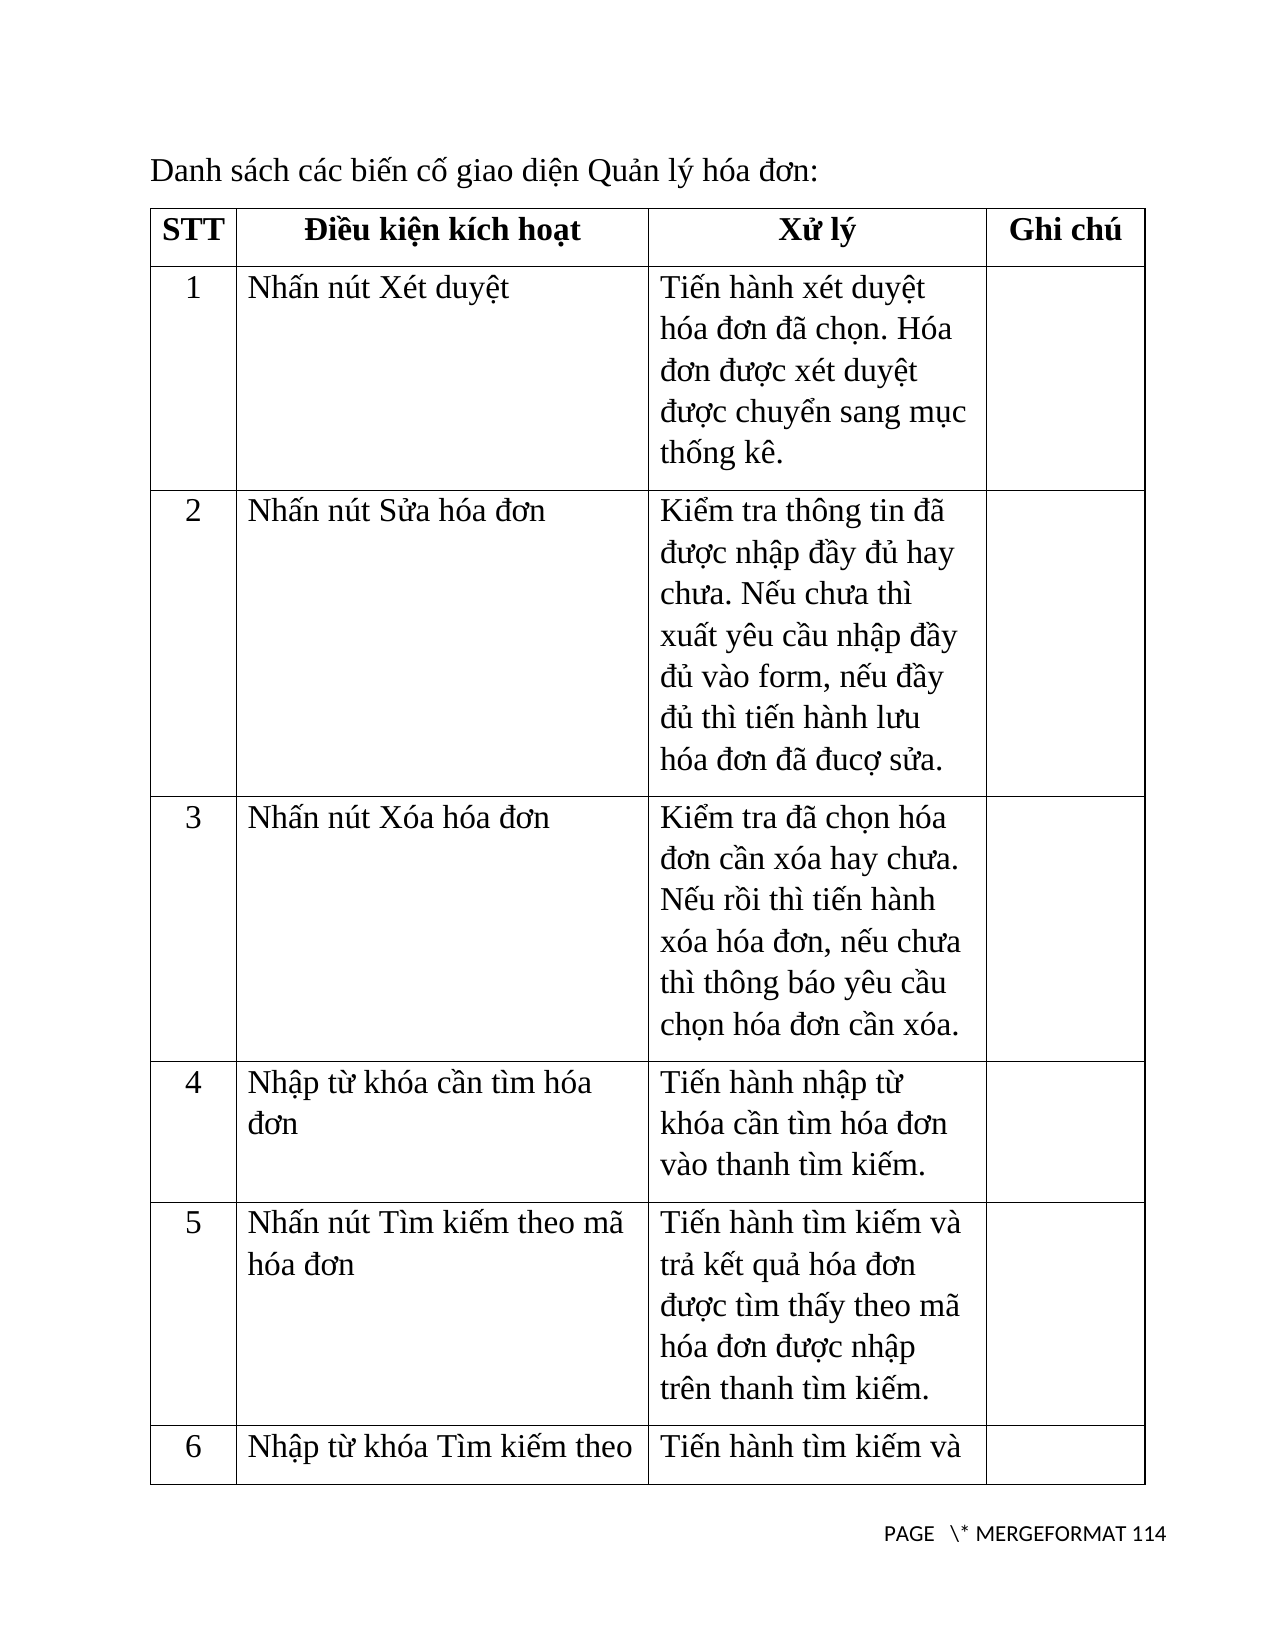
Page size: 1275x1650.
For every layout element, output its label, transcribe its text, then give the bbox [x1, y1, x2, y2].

table_cell [987, 267, 1144, 490]
table_cell Kiểm tra đã chọn hóa đơn cần xóa hay chưa. Nếu rồi thì tiến hành xóa hóa đơn, nếu chưa thì thông báo yêu cầu chọn hóa đơn cần xóa. [649, 797, 986, 1061]
table_header Điều kiện kích hoạt [237, 209, 648, 266]
table_header Xử lý [649, 209, 986, 266]
table_cell Nhấn nút Xét duyệt [237, 267, 648, 490]
table_cell [987, 797, 1144, 1061]
table_cell Tiến hành nhập từ khóa cần tìm hóa đơn vào thanh tìm kiếm. [649, 1062, 986, 1202]
table_cell [987, 1062, 1144, 1202]
table_cell 5 [151, 1203, 236, 1425]
table_cell 3 [151, 797, 236, 1061]
table_cell Nhấn nút Tìm kiếm theo mã hóa đơn [237, 1203, 648, 1425]
table_cell 1 [151, 267, 236, 490]
table_cell Tiến hành tìm kiếm và trả kết quả hóa đơn được tìm thấy theo mã hóa đơn được nhập trên thanh tìm kiếm. [649, 1203, 986, 1425]
table_header STT [151, 209, 236, 266]
table_cell 6 [151, 1426, 236, 1484]
table_cell 4 [151, 1062, 236, 1202]
table_cell Nhập từ khóa cần tìm hóa đơn [237, 1062, 648, 1202]
table_cell Tiến hành xét duyệt hóa đơn đã chọn. Hóa đơn được xét duyệt được chuyển sang mục thống kê. [649, 267, 986, 490]
text Danh sách các biến cố giao diện Quản lý hóa đơn: [150, 150, 1167, 188]
table_cell [987, 491, 1144, 796]
table_cell [987, 1203, 1144, 1425]
table_cell 2 [151, 491, 236, 796]
table_cell [987, 1426, 1144, 1484]
table_header Ghi chú [987, 209, 1144, 266]
table_cell Nhấn nút Xóa hóa đơn [237, 797, 648, 1061]
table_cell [649, 1426, 986, 1484]
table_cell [237, 1426, 648, 1484]
table_cell Nhấn nút Sửa hóa đơn [237, 491, 648, 796]
table_cell Kiểm tra thông tin đã được nhập đầy đủ hay chưa. Nếu chưa thì xuất yêu cầu nhập đầy đủ vào form, nếu đầy đủ thì tiến hành lưu hóa đơn đã đucợ sửa. [649, 491, 986, 796]
